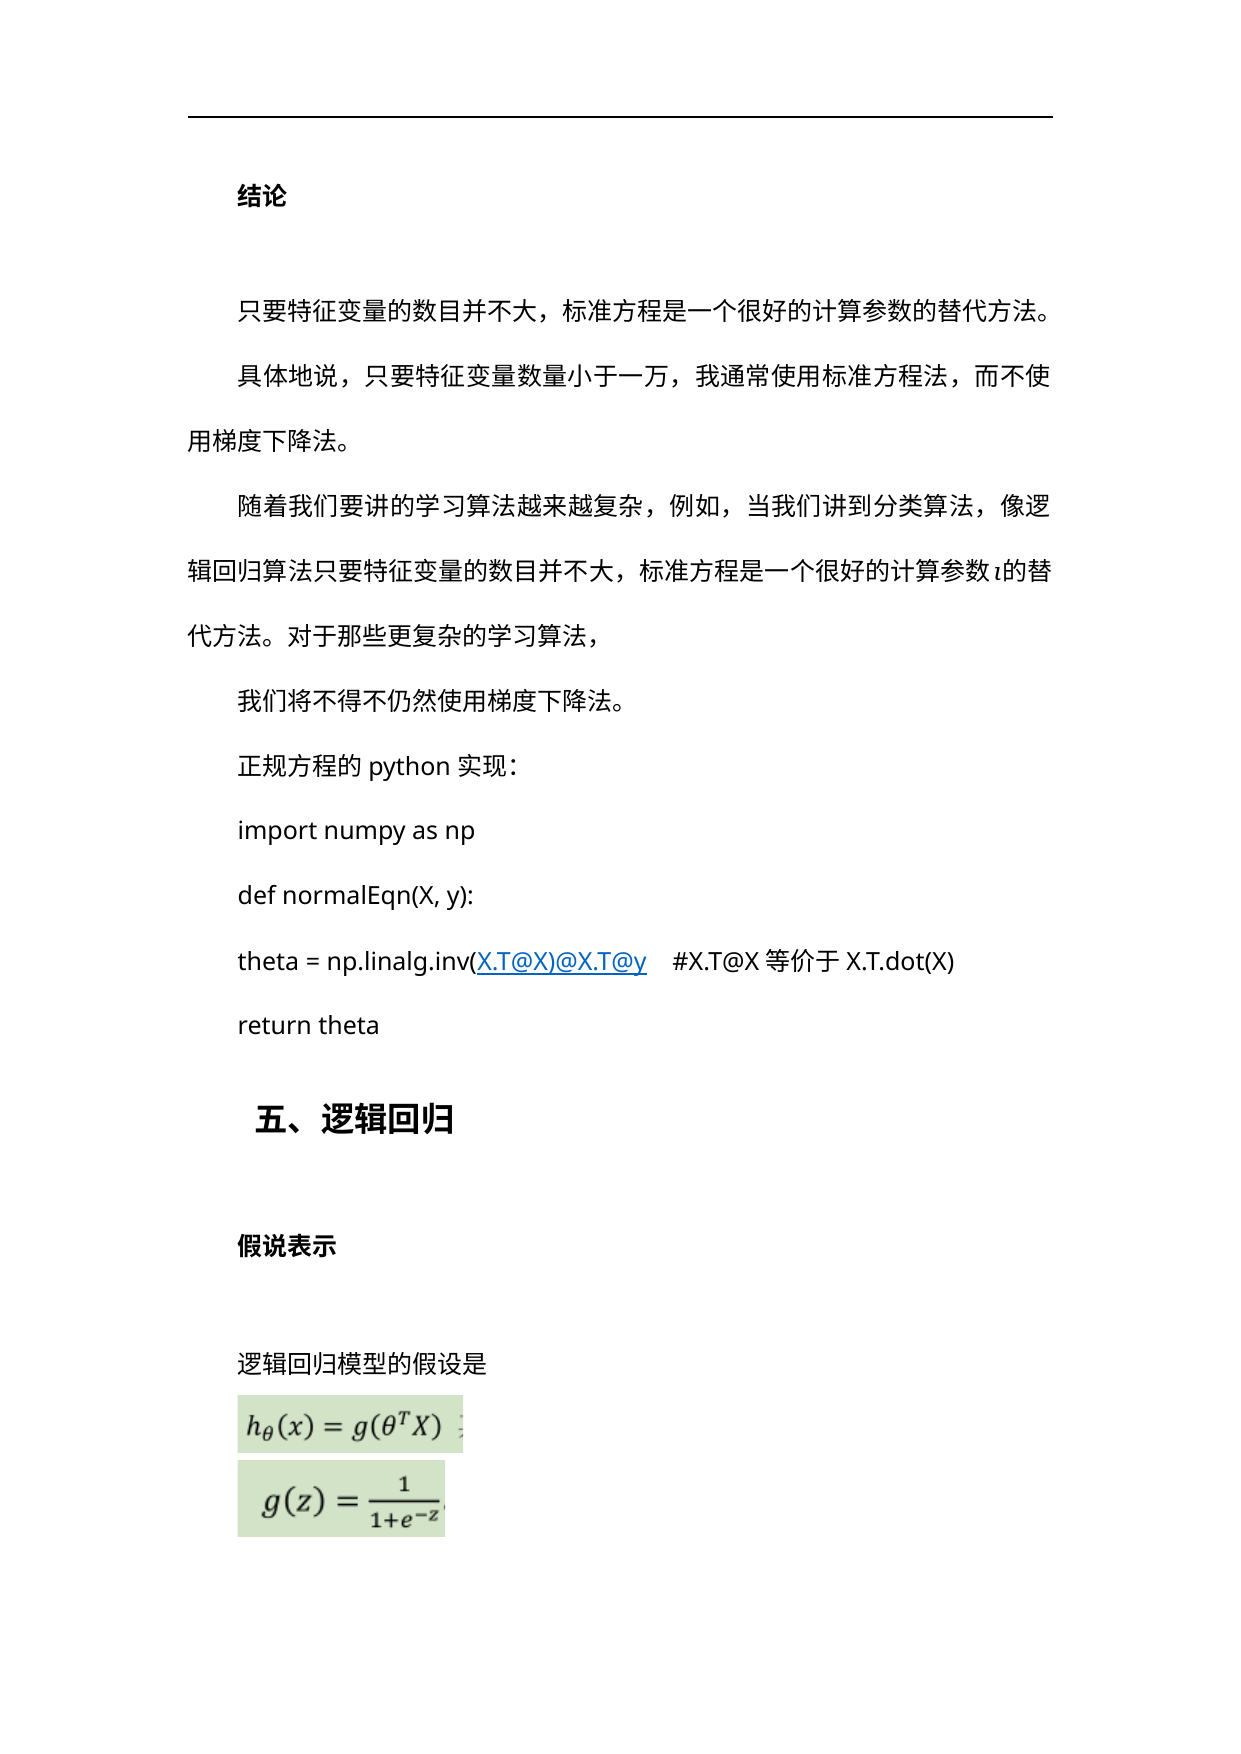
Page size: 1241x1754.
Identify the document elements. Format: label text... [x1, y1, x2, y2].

text 我们将不得不仍然使用梯度下降法。 [187, 667, 1053, 732]
picture [237, 1395, 464, 1453]
text theta = np.linalg.inv(X.T@X)@X.T@y #X.T@X 等价于 X.T.dot(X) [187, 927, 1053, 992]
text 正规方程的 python 实现： [187, 732, 1053, 797]
text def normalEqn(X, y): [187, 862, 1053, 927]
text 随着我们要讲的学习算法越来越复杂，例如，当我们讲到分类算法，像逻辑回归算法只要特征变量的数目并不大，标准方程是一个很好的计算参数𝜄的替代方法。对于那些更复杂的学习算法， [187, 472, 1053, 667]
subtitle 五、逻辑回归 [187, 1084, 1053, 1149]
text return theta [187, 992, 1053, 1057]
text import numpy as np [187, 797, 1053, 862]
subtitle 结论 [187, 162, 1053, 227]
text 逻辑回归模型的假设是 [187, 1330, 1053, 1395]
picture [237, 1460, 446, 1537]
subtitle 假说表示 [187, 1212, 1053, 1277]
text 只要特征变量的数目并不大，标准方程是一个很好的计算参数的替代方法。 [187, 277, 1053, 342]
text 具体地说，只要特征变量数量小于一万，我通常使用标准方程法，而不使用梯度下降法。 [187, 342, 1053, 472]
